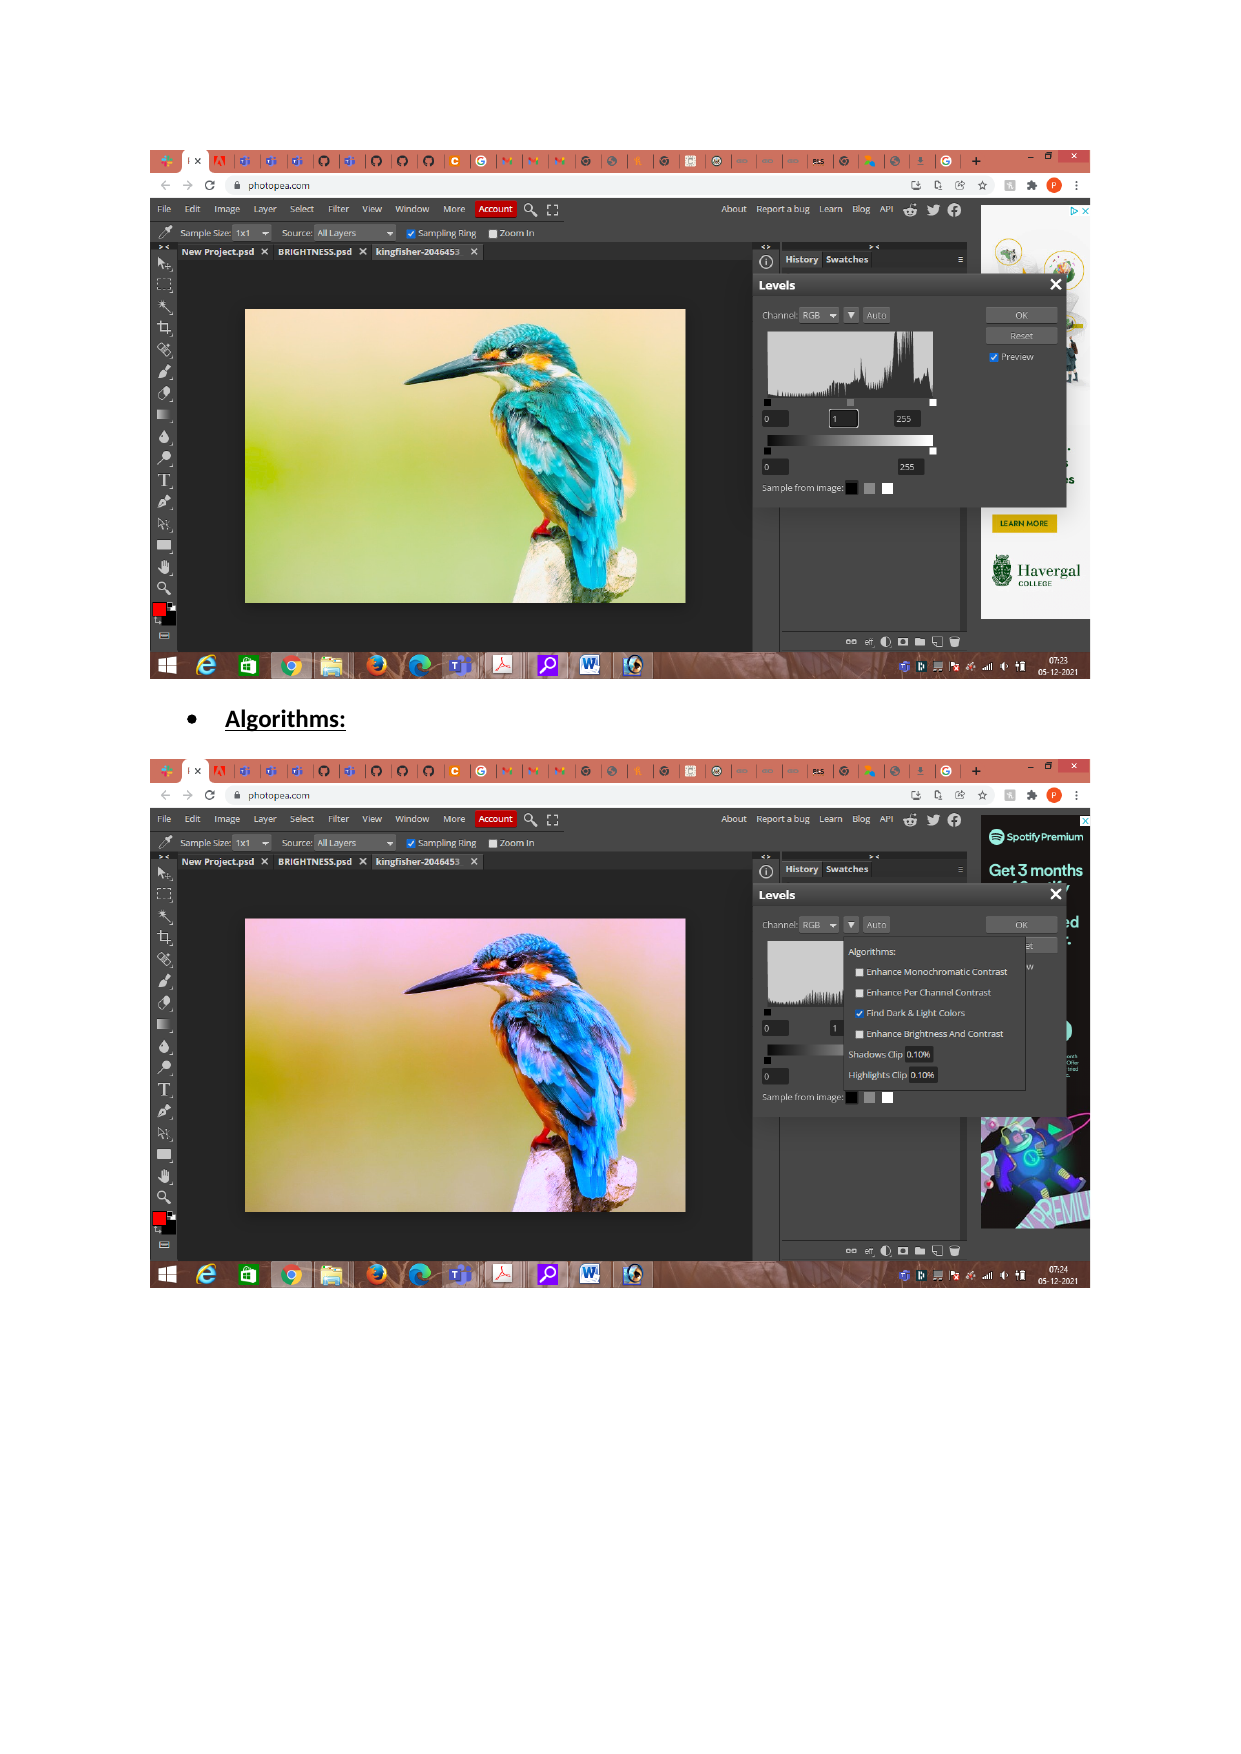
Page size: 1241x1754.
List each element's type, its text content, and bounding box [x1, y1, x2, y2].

picture [150, 759, 1091, 1288]
list Algorithms: [187, 703, 1090, 734]
picture [150, 150, 1091, 679]
